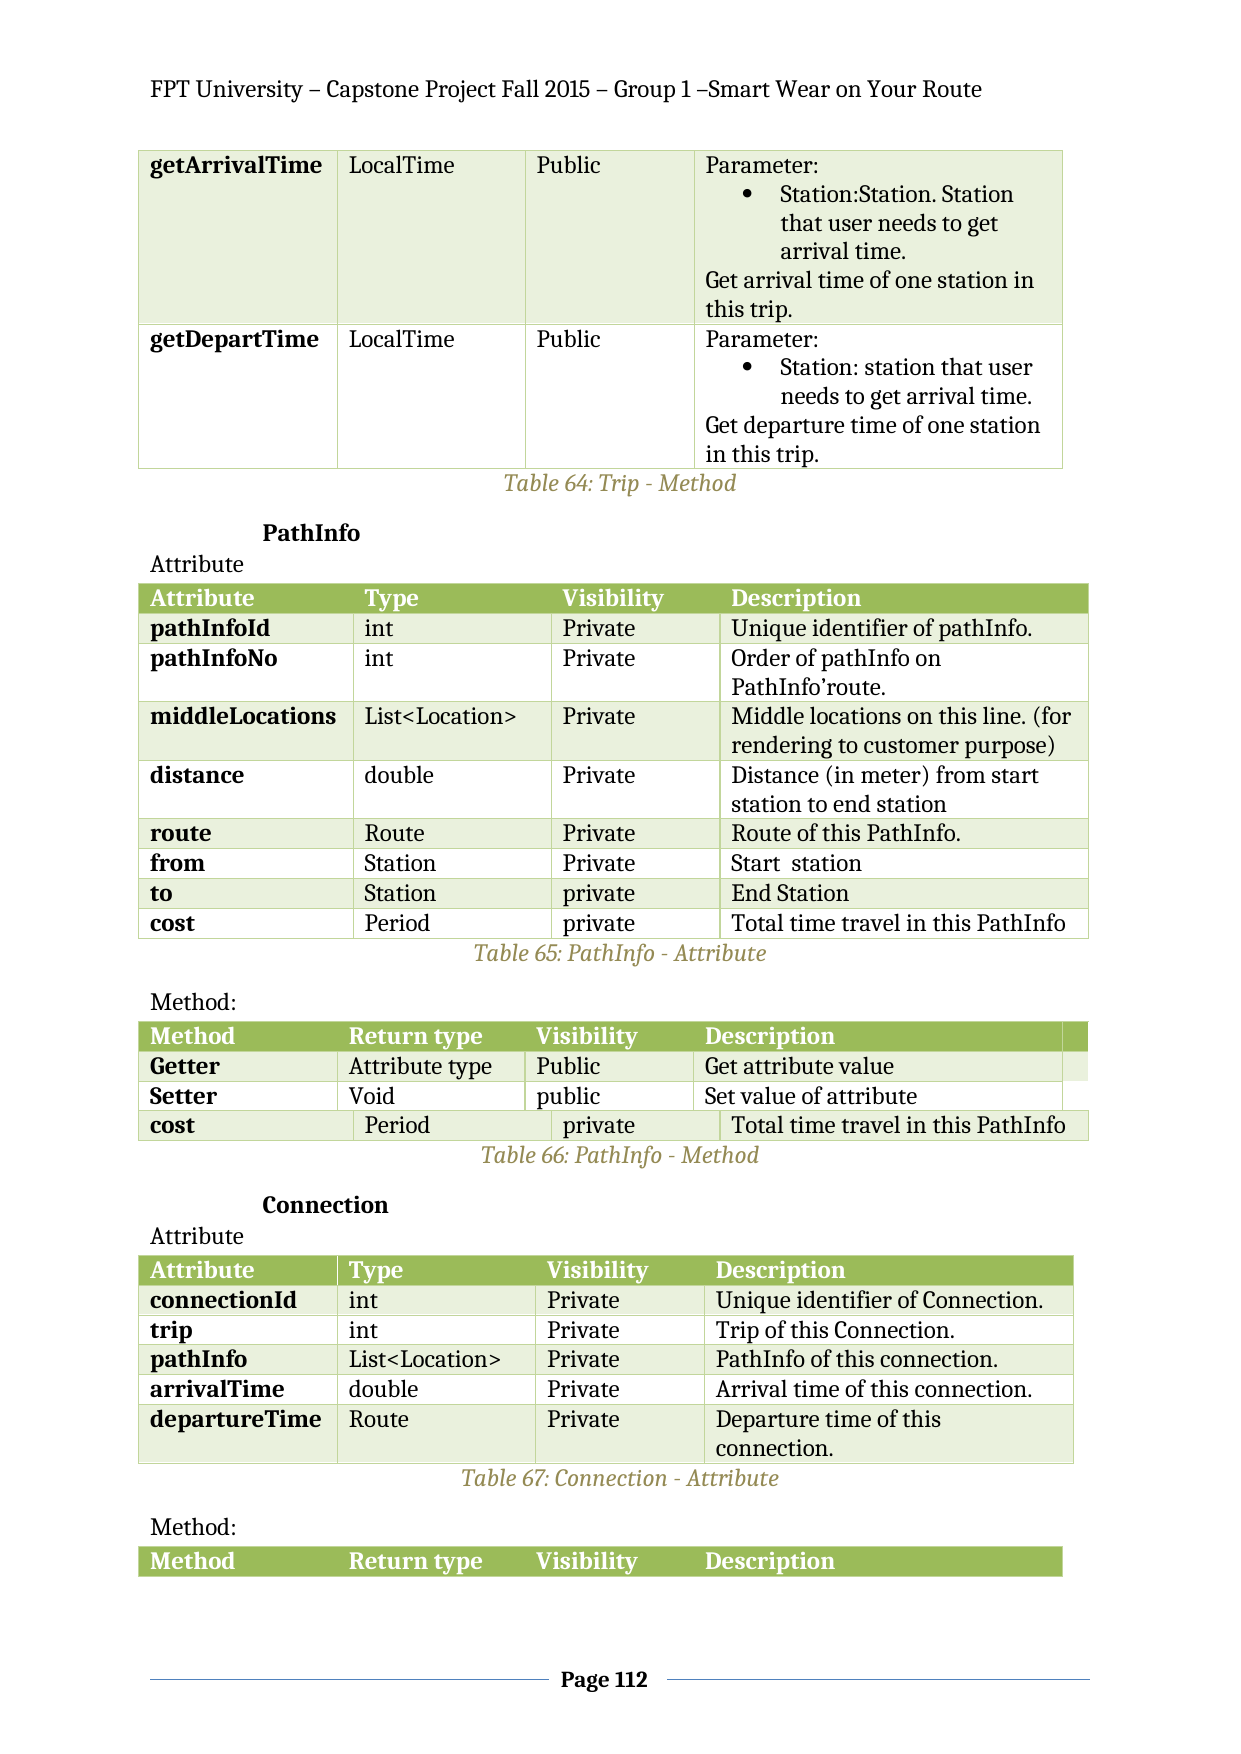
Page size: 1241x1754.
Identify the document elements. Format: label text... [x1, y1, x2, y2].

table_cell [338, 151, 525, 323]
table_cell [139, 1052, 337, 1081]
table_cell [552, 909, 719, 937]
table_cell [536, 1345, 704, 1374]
text Table : Connection - Attribute [150, 1463, 1090, 1492]
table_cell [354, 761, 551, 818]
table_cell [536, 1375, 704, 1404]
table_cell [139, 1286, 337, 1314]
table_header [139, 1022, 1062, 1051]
text Method: [150, 988, 1090, 1017]
text Table : PathInfo - Attribute [150, 938, 1090, 967]
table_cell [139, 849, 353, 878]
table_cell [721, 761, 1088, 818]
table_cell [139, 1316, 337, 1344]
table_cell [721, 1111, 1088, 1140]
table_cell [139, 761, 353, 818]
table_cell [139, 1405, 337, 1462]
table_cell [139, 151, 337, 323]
text Table : PathInfo - Method [150, 1141, 1090, 1170]
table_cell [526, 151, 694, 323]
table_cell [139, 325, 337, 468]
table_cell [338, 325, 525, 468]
subtitle PathInfo [262, 519, 1090, 548]
text Method: [150, 1513, 1090, 1542]
text Table : Trip - Method [150, 469, 1090, 498]
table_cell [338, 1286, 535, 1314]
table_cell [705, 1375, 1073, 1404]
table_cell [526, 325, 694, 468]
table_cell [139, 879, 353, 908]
subtitle Connection [262, 1191, 1090, 1219]
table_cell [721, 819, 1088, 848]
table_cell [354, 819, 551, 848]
text Attribute [150, 550, 1090, 579]
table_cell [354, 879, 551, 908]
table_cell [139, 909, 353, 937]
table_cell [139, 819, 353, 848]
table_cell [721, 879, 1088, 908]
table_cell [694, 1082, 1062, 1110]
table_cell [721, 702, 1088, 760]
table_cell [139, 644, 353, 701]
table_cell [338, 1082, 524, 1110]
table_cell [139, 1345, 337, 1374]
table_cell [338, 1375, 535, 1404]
text Attribute [150, 1222, 1090, 1251]
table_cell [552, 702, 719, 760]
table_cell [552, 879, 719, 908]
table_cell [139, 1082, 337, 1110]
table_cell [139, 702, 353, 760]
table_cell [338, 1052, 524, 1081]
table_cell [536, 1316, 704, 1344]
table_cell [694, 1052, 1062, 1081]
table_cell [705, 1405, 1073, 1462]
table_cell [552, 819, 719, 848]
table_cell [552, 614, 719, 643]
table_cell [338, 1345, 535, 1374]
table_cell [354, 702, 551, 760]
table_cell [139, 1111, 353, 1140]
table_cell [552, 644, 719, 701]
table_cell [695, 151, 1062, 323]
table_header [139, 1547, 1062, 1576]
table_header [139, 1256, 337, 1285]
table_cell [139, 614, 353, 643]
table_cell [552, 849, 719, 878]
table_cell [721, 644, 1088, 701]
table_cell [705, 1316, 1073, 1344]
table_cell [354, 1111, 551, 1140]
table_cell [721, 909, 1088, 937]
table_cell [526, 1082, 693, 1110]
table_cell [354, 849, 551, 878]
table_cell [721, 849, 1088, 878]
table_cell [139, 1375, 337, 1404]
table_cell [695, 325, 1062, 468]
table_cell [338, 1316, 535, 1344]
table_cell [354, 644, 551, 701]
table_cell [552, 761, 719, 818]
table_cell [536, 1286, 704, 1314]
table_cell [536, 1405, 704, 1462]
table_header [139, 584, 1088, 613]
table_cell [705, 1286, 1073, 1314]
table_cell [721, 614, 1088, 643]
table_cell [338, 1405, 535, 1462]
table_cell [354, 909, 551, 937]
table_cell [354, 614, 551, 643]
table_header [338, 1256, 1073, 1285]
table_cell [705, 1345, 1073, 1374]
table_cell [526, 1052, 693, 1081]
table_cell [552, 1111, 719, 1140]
